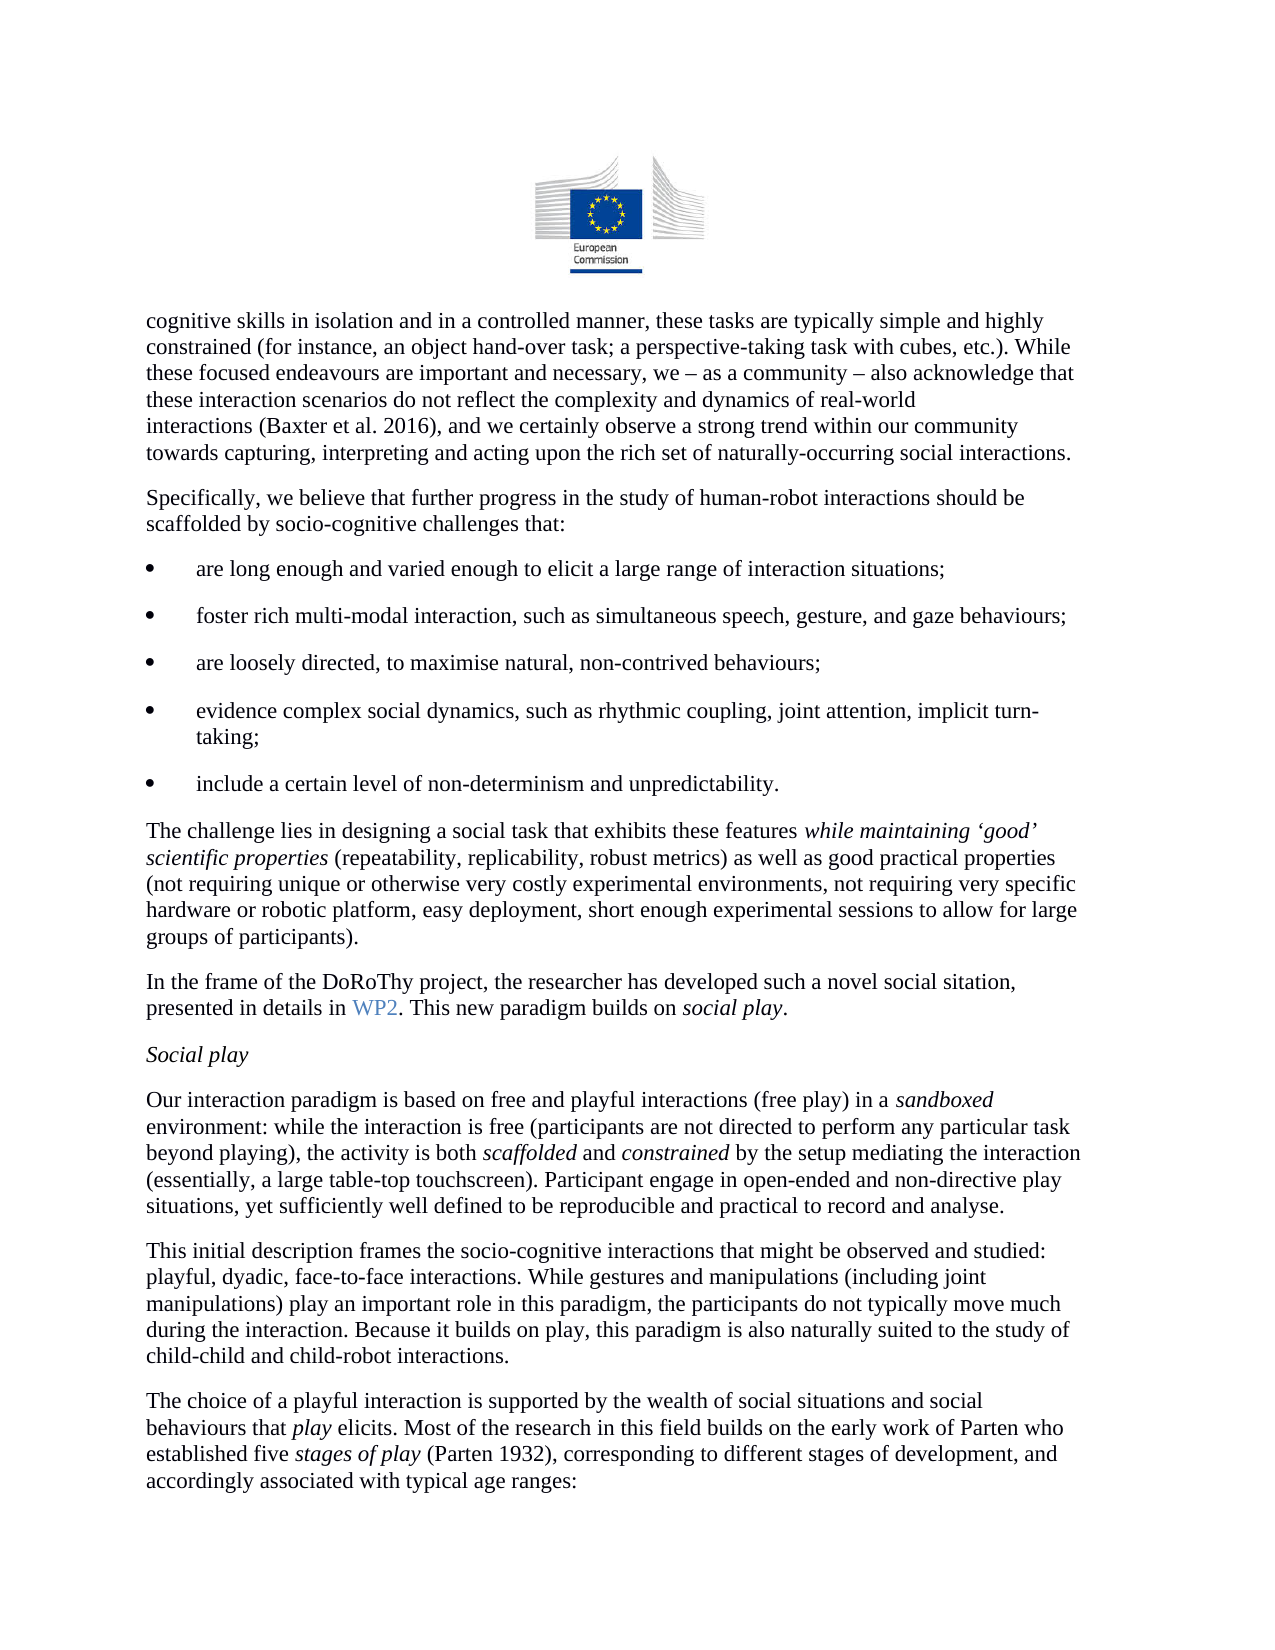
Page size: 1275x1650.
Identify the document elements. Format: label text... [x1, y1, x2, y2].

list include a certain level of non-determinism and unpredictability. [146, 770, 1090, 797]
text In the frame of the DoRoThy project, the researcher has developed such a novel social sitation, presented in details in WP2. This new paradigm builds on social play. [146, 968, 1090, 1021]
list evidence complex social dynamics, such as rhythmic coupling, joint attention, implicit turn-taking; [146, 697, 1090, 749]
list are loosely directed, to maximise natural, non-contrived behaviours; [146, 649, 1090, 676]
text Specifically, we believe that further progress in the study of human-robot interactions should be scaffolded by socio-cognitive challenges that: [146, 484, 1090, 536]
picture [491, 150, 745, 278]
text The challenge lies in designing a social task that exhibits these features while maintaining ‘good’ scientific properties (repeatability, replicability, robust metrics) as well as good practical properties (not requiring unique or otherwise very costly experimental environments, not requiring very specific hardware or robotic platform, easy deployment, short enough experimental sessions to allow for large groups of participants). [146, 817, 1090, 949]
list are long enough and varied enough to elicit a large range of interaction situations; [146, 555, 1090, 581]
text Our interaction paradigm is based on free and playful interactions (free play) in a sandboxed environment: while the interaction is free (participants are not directed to perform any particular task beyond playing), the activity is both scaffolded and constrained by the setup mediating the interaction (essentially, a large table-top touchscreen). Participant engage in open-ended and non-directive play situations, yet sufficiently well defined to be reproducible and practical to record and analyse. [146, 1087, 1090, 1218]
text The choice of a playful interaction is supported by the wealth of social situations and social behaviours that play elicits. Most of the research in this field builds on the early work of Parten who established five stages of play (Parten 1932), corresponding to different stages of development, and accordingly associated with typical age ranges: [146, 1388, 1090, 1493]
subtitle Social play [146, 1041, 1090, 1068]
list foster rich multi-modal interaction, such as simultaneous speech, gesture, and gaze behaviours; [146, 602, 1090, 629]
text This initial description frames the socio-cognitive interactions that might be observed and studied: playful, dyadic, face-to-face interactions. While gestures and manipulations (including joint manipulations) play an important role in this paradigm, the participants do not typically move much during the interaction. Because it builds on play, this paradigm is also naturally suited to the study of child-child and child-robot interactions. [146, 1237, 1090, 1369]
